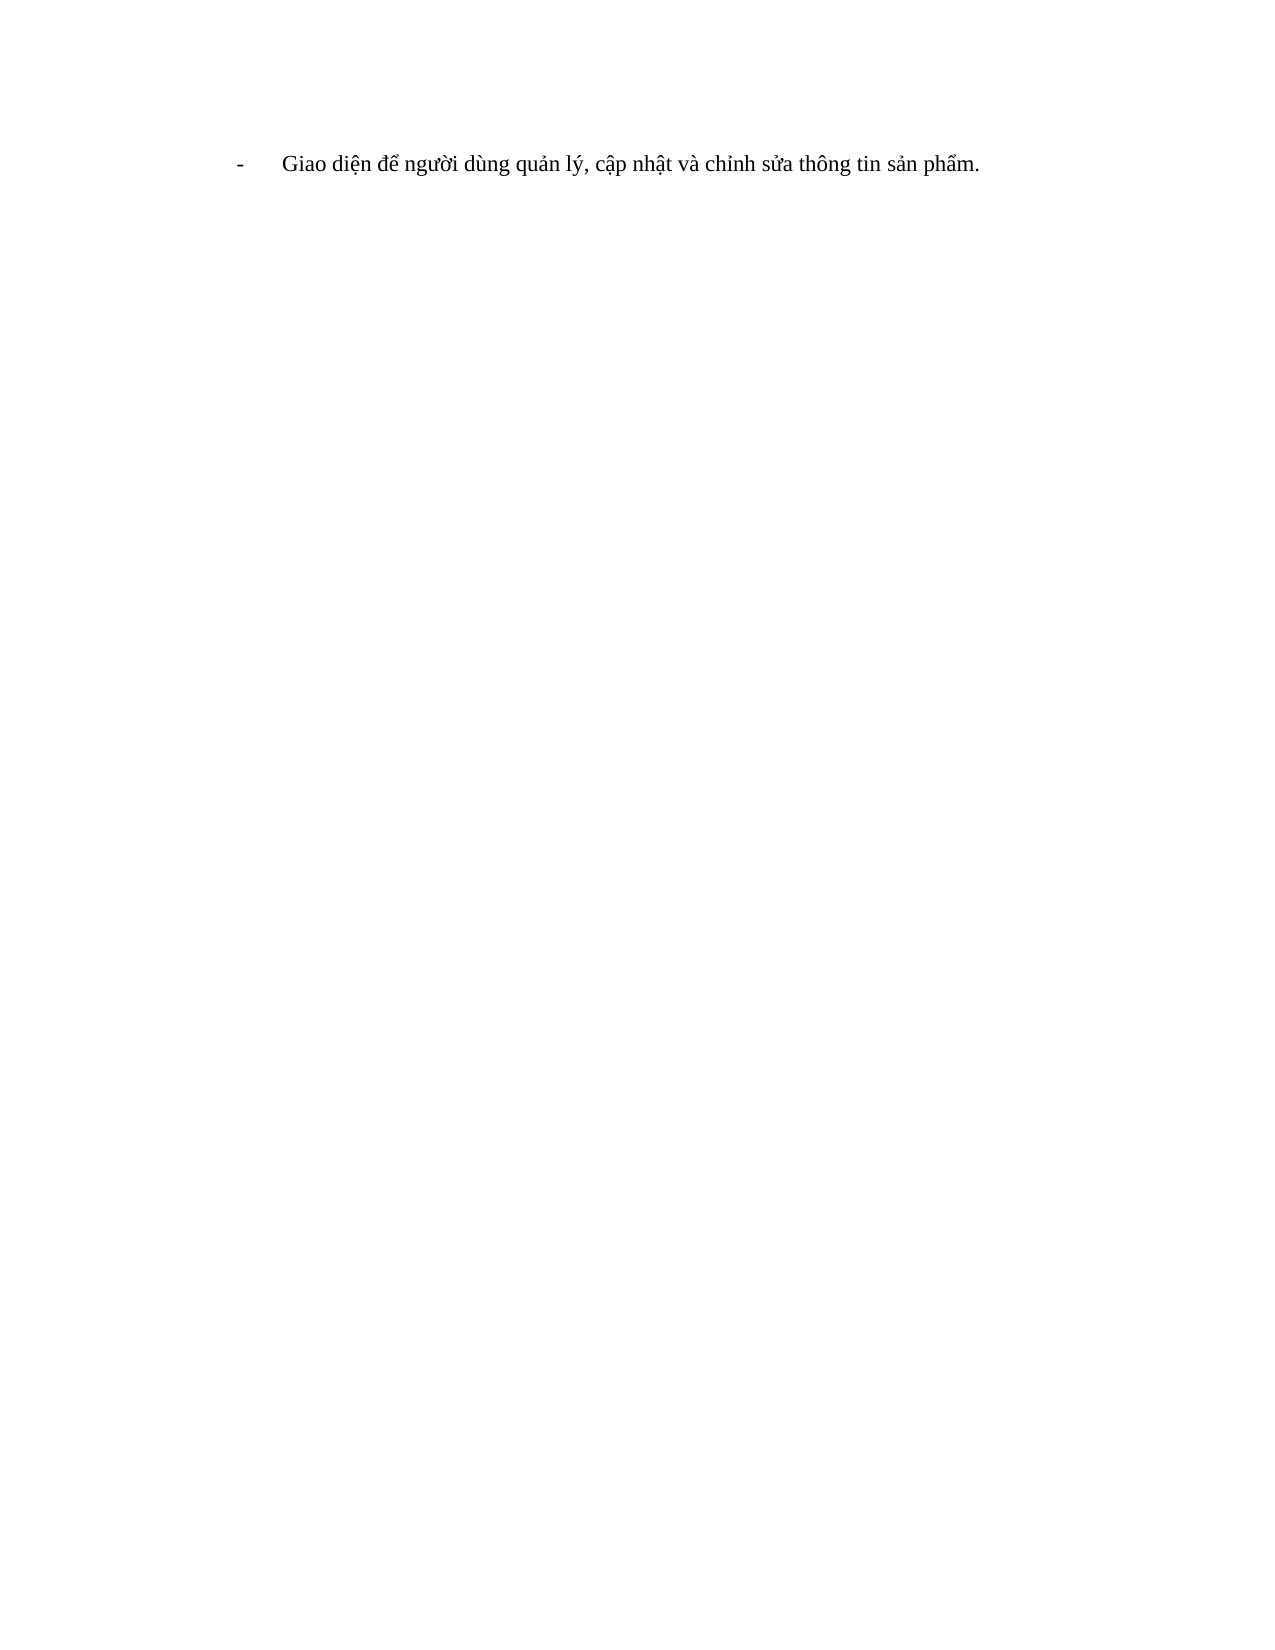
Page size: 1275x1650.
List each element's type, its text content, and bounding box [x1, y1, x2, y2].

list Giao diện để người dùng quản lý, cập nhật và chỉnh sửa thông tin sản phẩm. [207, 150, 1125, 176]
